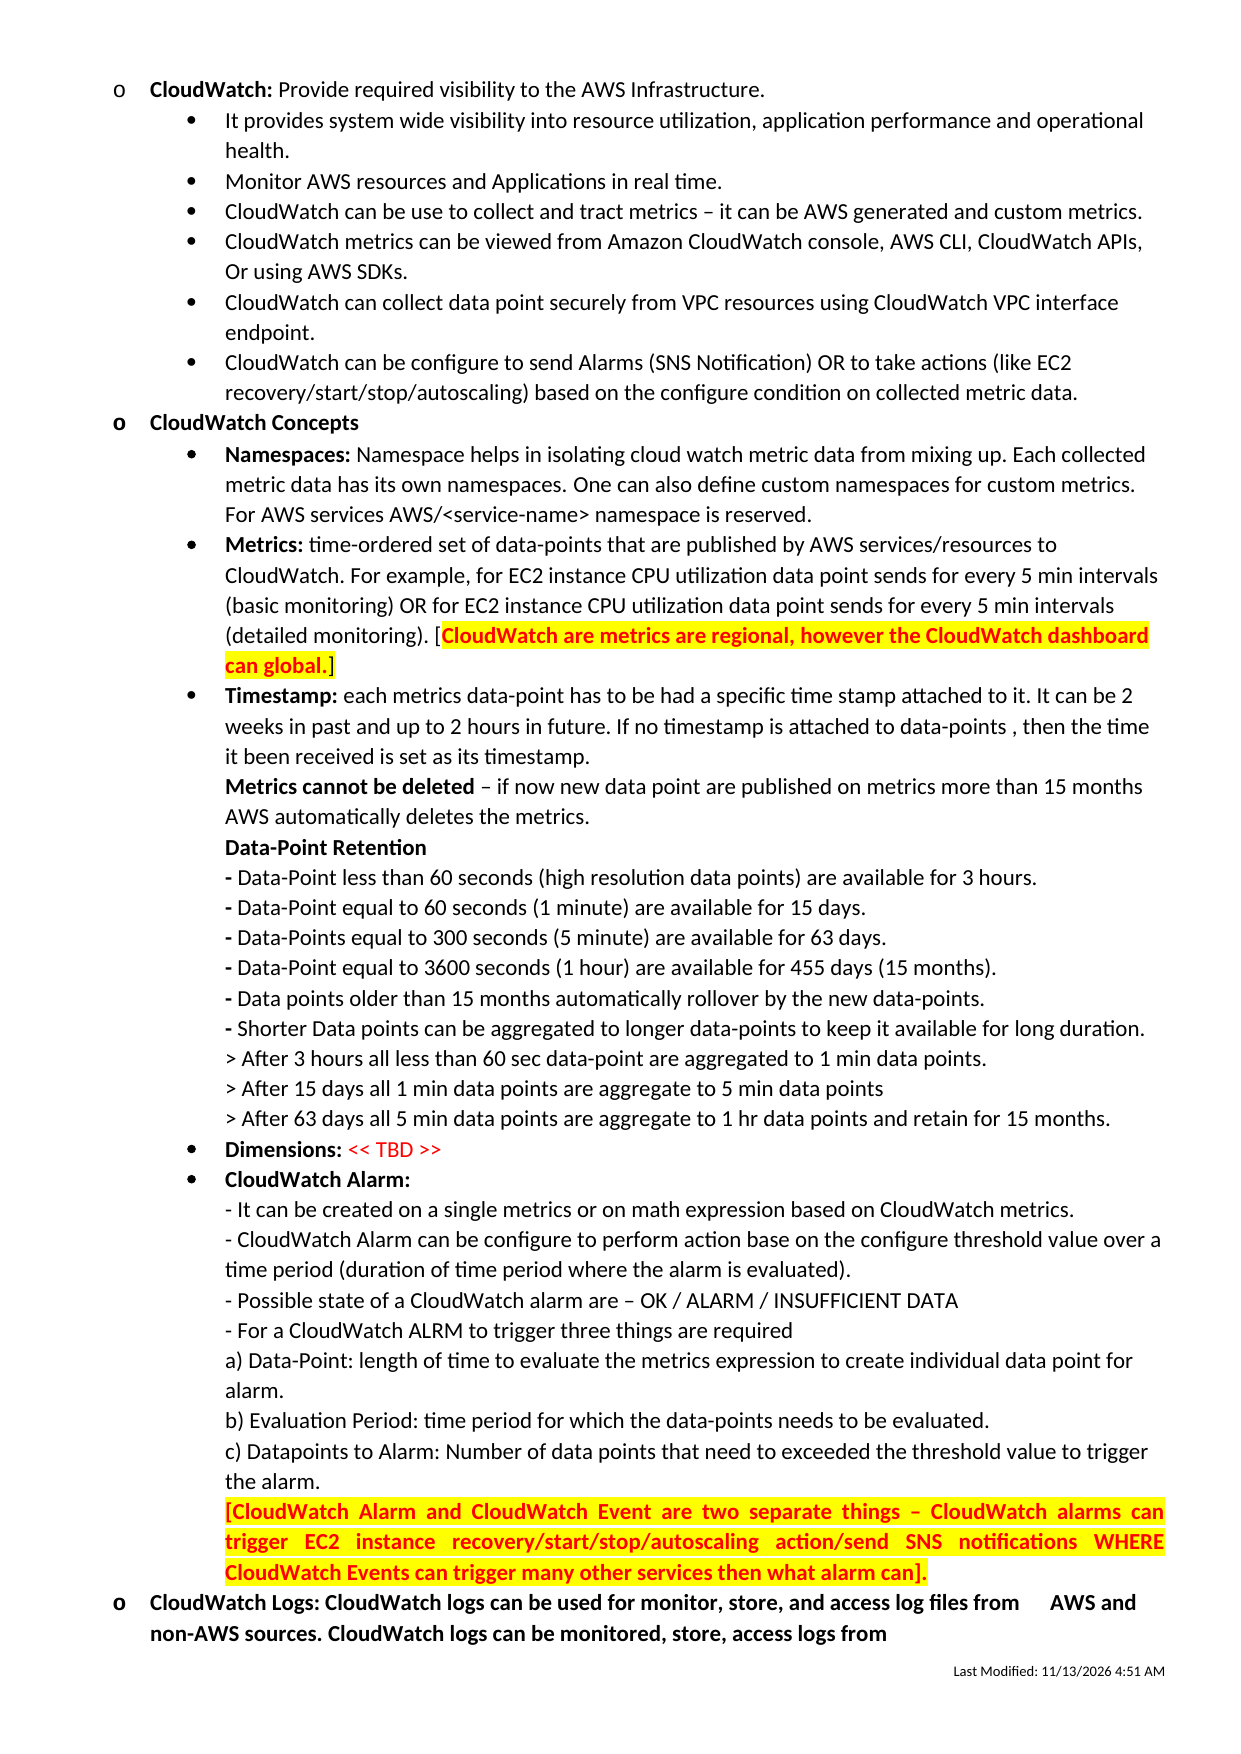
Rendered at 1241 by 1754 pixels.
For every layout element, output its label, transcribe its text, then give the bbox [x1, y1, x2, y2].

list - Data-Point equal to 60 seconds (1 minute) are available for 15 days. [225, 893, 1165, 921]
list - It can be created on a single metrics or on math expression based on CloudWatch metrics. [225, 1195, 1165, 1223]
list - Data points older than 15 months automatically rollover by the new data-points. [225, 984, 1165, 1012]
list CloudWatch metrics can be viewed from Amazon CloudWatch console, AWS CLI, CloudWatch APIs, Or using AWS SDKs. [187, 227, 1165, 286]
list CloudWatch Concepts [112, 408, 1165, 438]
list Namespaces: Namespace helps in isolating cloud watch metric data from mixing up. Each collected metric data has its own namespaces. One can also define custom namespaces for custom metrics. For AWS services AWS/<service-name> namespace is reserved. [187, 440, 1165, 528]
list Dimensions: << TBD >> [187, 1135, 1165, 1163]
list b) Evaluation Period: time period for which the data-points needs to be evaluated. [225, 1407, 1165, 1435]
list - Possible state of a CloudWatch alarm are – OK / ALARM / INSUFFICIENT DATA [225, 1286, 1165, 1314]
list It provides system wide visibility into resource utilization, application performance and operational health. [187, 106, 1165, 165]
list CloudWatch can be configure to send Alarms (SNS Notification) OR to take actions (like EC2 recovery/start/stop/autoscaling) based on the configure condition on collected metric data. [187, 348, 1165, 406]
list > After 15 days all 1 min data points are aggregate to 5 min data points [225, 1074, 1165, 1102]
list - Shorter Data points can be aggregated to longer data-points to keep it available for long duration. [225, 1014, 1165, 1042]
list CloudWatch Logs: CloudWatch logs can be used for monitor, store, and access log files from AWS and non-AWS sources. CloudWatch logs can be monitored, store, access logs from [112, 1588, 1165, 1647]
list - Data-Points equal to 300 seconds (5 minute) are available for 63 days. [225, 923, 1165, 951]
list > After 3 hours all less than 60 sec data-point are aggregated to 1 min data points. [225, 1044, 1165, 1072]
list - For a CloudWatch ALRM to trigger three things are required [225, 1316, 1165, 1344]
list Timestamp: each metrics data-point has to be had a specific time stamp attached to it. It can be 2 weeks in past and up to 2 hours in future. If no timestamp is attached to data-points , then the time it been received is set as its timestamp. [187, 682, 1165, 770]
list Data-Point Retention [225, 833, 1165, 861]
list - Data-Point equal to 3600 seconds (1 hour) are available for 455 days (15 months). [225, 953, 1165, 982]
list CloudWatch Alarm: [187, 1165, 1165, 1193]
list Metrics: time-ordered set of data-points that are published by AWS services/resources to CloudWatch. For example, for EC2 instance CPU utilization data point sends for every 5 min intervals (basic monitoring) OR for EC2 instance CPU utilization data point sends for every 5 min intervals (detailed monitoring). [CloudWatch are metrics are regional, however the CloudWatch dashboard can global.] [187, 531, 1165, 679]
list [CloudWatch Alarm and CloudWatch Event are two separate things – CloudWatch alarms can trigger EC2 instance recovery/start/stop/autoscaling action/send SNS notifications WHERE CloudWatch Events can trigger many other services then what alarm can]. [225, 1556, 1165, 1586]
list CloudWatch can be use to collect and tract metrics – it can be AWS generated and custom metrics. [187, 197, 1165, 225]
list CloudWatch can collect data point securely from VPC resources using CloudWatch VPC interface endpoint. [187, 288, 1165, 346]
list Metrics cannot be deleted – if now new data point are published on metrics more than 15 months AWS automatically deletes the metrics. [225, 772, 1165, 831]
list CloudWatch: Provide required visibility to the AWS Infrastructure. [112, 75, 1165, 104]
list Monitor AWS resources and Applications in real time. [187, 167, 1165, 195]
list c) Datapoints to Alarm: Number of data points that need to exceeded the threshold value to trigger the alarm. [225, 1437, 1165, 1495]
list - CloudWatch Alarm can be configure to perform action base on the configure threshold value over a time period (duration of time period where the alarm is evaluated). [225, 1225, 1165, 1284]
list - Data-Point less than 60 seconds (high resolution data points) are available for 3 hours. [225, 863, 1165, 891]
list a) Data-Point: length of time to evaluate the metrics expression to create individual data point for alarm. [225, 1346, 1165, 1404]
list > After 63 days all 5 min data points are aggregate to 1 hr data points and retain for 15 months. [225, 1104, 1165, 1133]
